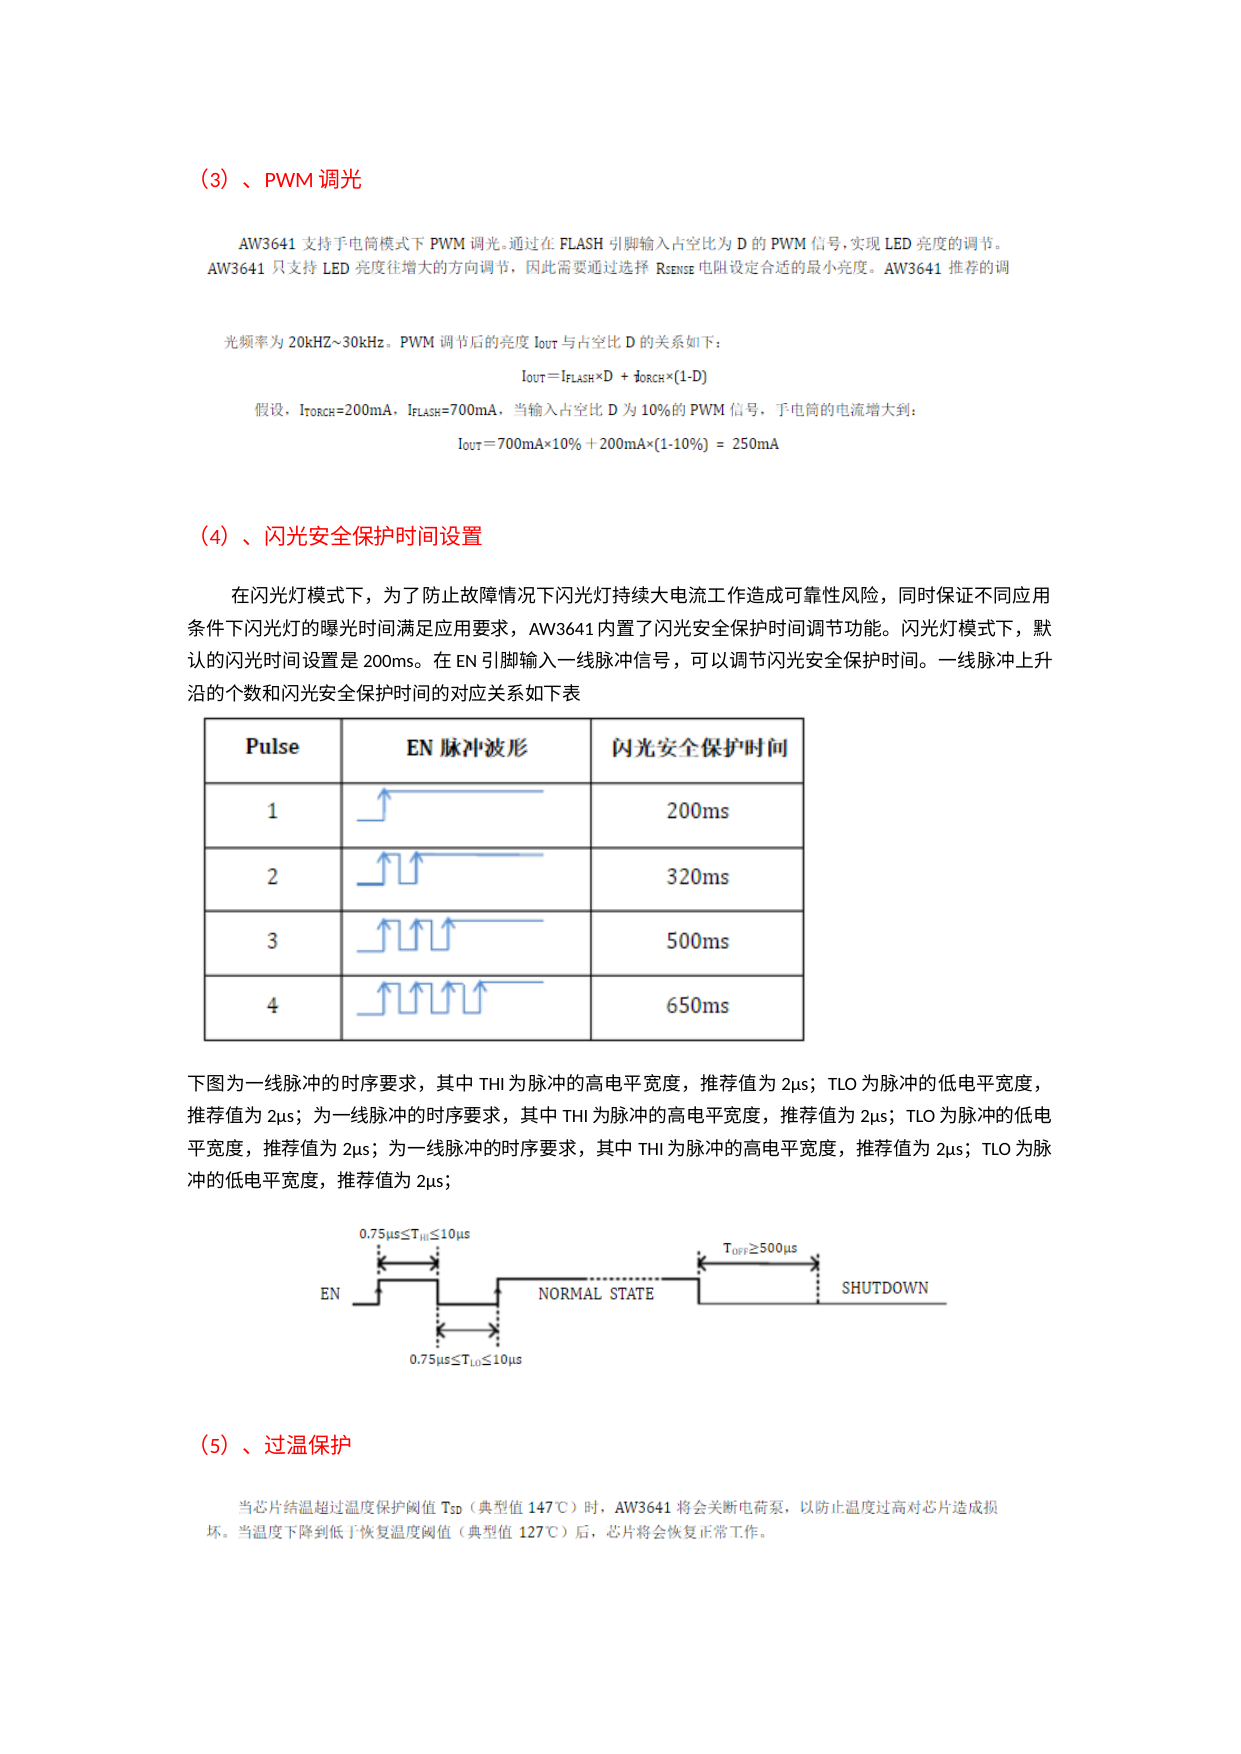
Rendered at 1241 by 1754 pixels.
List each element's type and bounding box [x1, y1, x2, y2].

picture [187, 1486, 1053, 1551]
picture [187, 221, 1053, 291]
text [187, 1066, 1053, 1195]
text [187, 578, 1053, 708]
picture [187, 708, 825, 1054]
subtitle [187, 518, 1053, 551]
picture [187, 319, 1053, 473]
picture [187, 1195, 1053, 1391]
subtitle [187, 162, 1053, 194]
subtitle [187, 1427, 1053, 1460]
